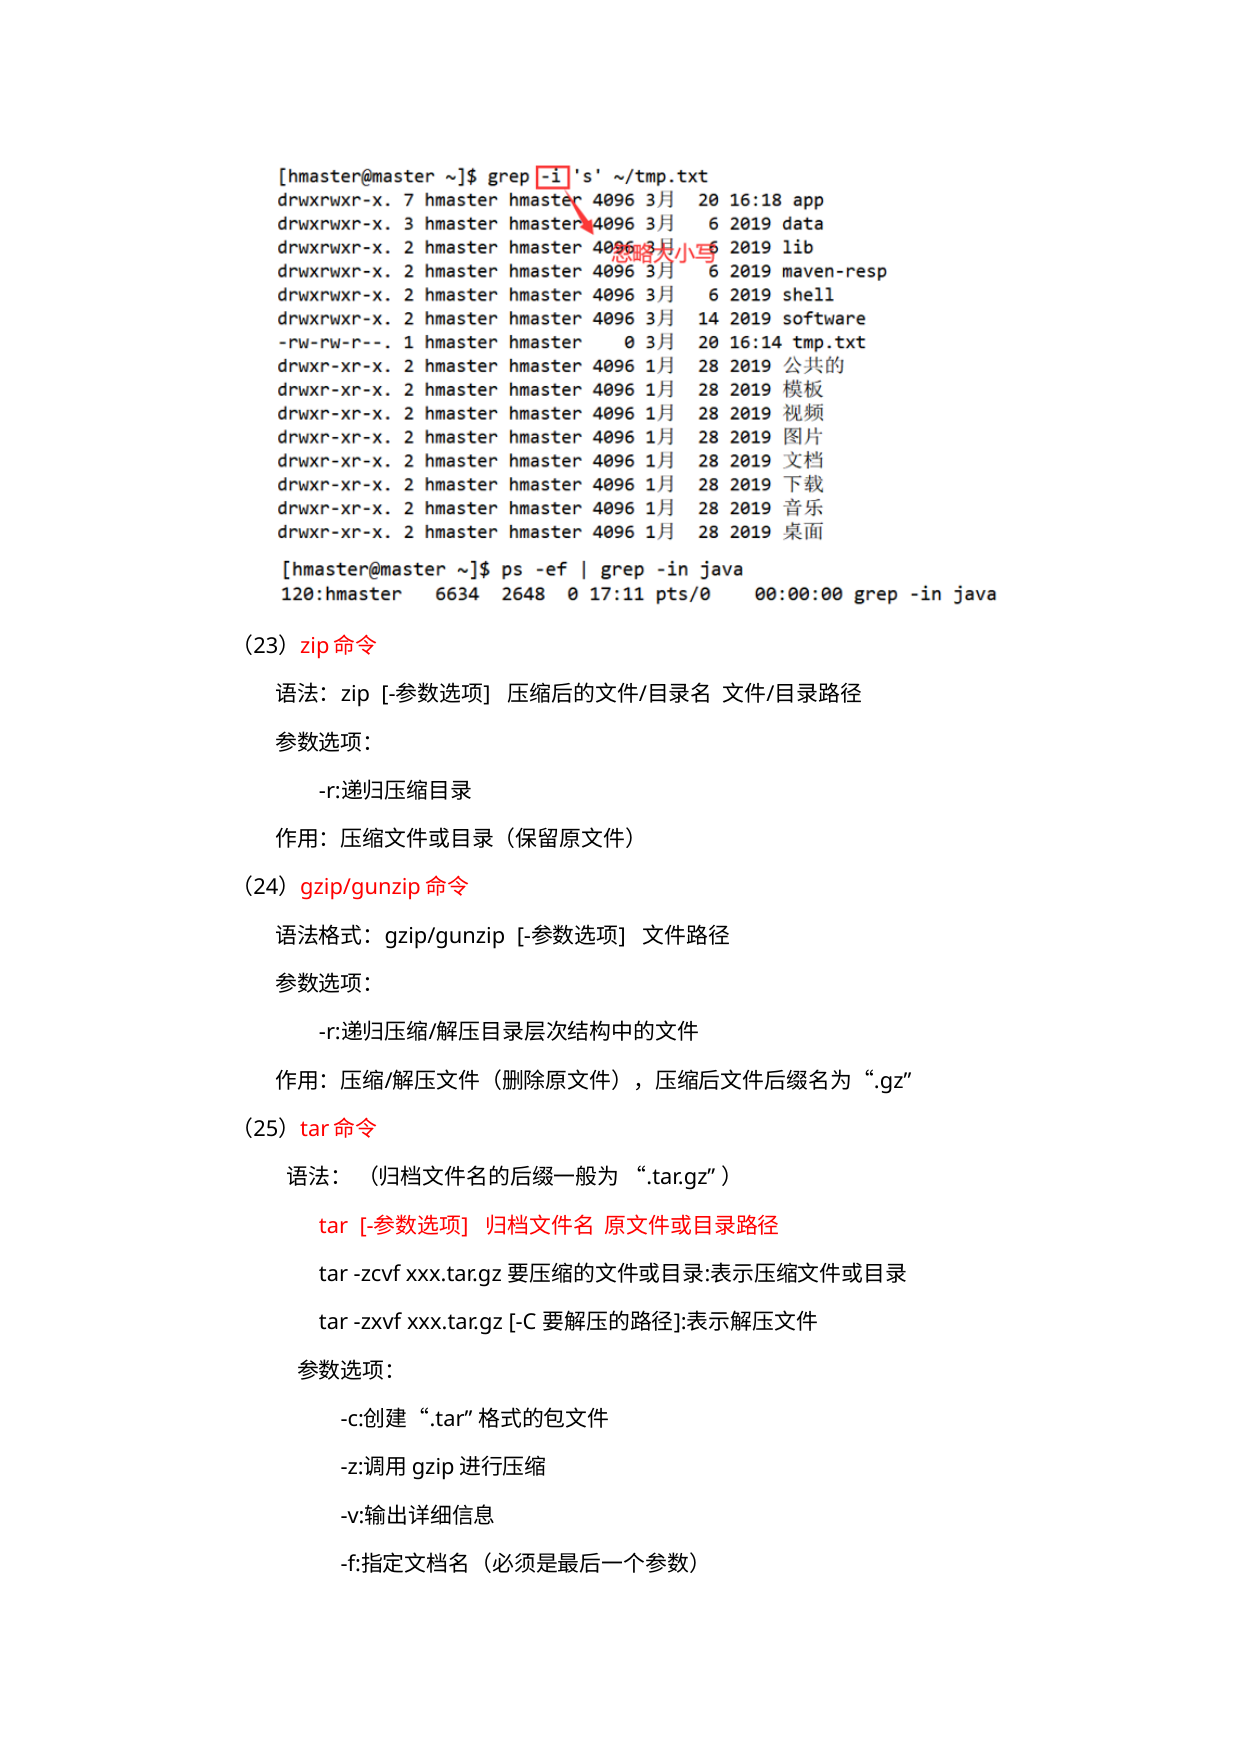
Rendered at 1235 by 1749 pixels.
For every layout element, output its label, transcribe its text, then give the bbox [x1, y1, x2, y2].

list 语法： （归档文件名的后缀一般为 “.tar.gz” ） [231, 1159, 1047, 1192]
list （23）zip命令 [231, 627, 1047, 660]
list -r:递归压缩目录 [275, 772, 1047, 805]
list -z:调用gzip进行压缩 [231, 1449, 1047, 1482]
list （25）tar命令 [187, 1111, 1047, 1143]
list 参数选项： [231, 966, 1047, 998]
list 参数选项： [231, 1352, 1047, 1385]
list 作用：压缩/解压文件（删除原文件），压缩后文件后缀名为“.gz” [231, 1062, 1047, 1095]
list （24）gzip/gunzip命令 [231, 869, 1047, 902]
list 作用：压缩文件或目录（保留原文件） [231, 821, 1047, 853]
list 参数选项： [231, 724, 1047, 757]
list 语法格式：gzip/gunzip [-参数选项] 文件路径 [231, 917, 1047, 950]
list tar -zxvf xxx.tar.gz [-C 要解压的路径]:表示解压文件 [231, 1304, 1047, 1337]
list -f:指定文档名（必须是最后一个参数） [231, 1546, 1047, 1578]
list -v:输出详细信息 [231, 1497, 1047, 1530]
list tar [-参数选项] 归档文件名 原文件或目录路径 [231, 1207, 1047, 1240]
picture [275, 159, 1017, 613]
list -c:创建“.tar” 格式的包文件 [231, 1401, 1047, 1433]
list 语法：zip [-参数选项] 压缩后的文件/目录名 文件/目录路径 [231, 676, 1047, 708]
list tar -zcvf xxx.tar.gz 要压缩的文件或目录:表示压缩文件或目录 [231, 1256, 1047, 1288]
list -r:递归压缩/解压目录层次结构中的文件 [275, 1014, 1047, 1047]
